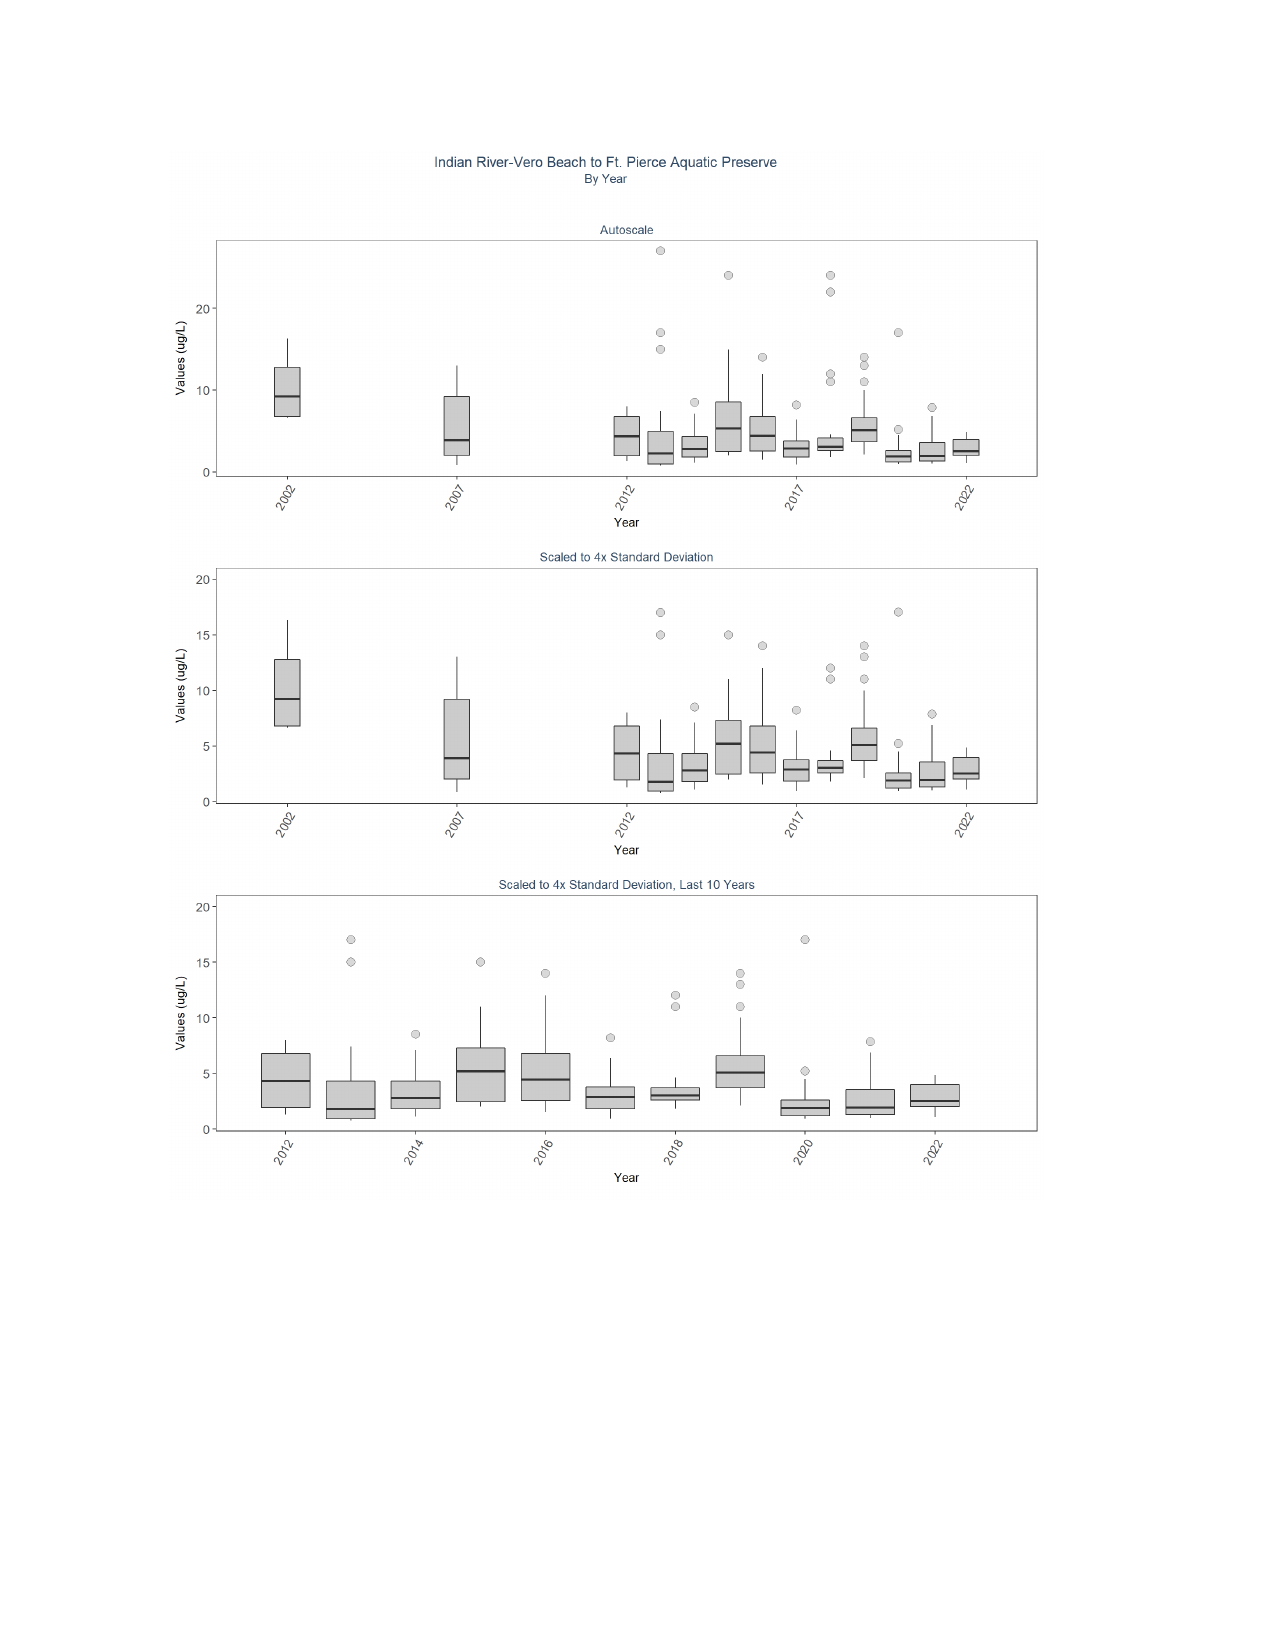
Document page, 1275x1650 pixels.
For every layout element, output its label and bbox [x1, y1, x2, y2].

picture [168, 150, 1044, 1200]
